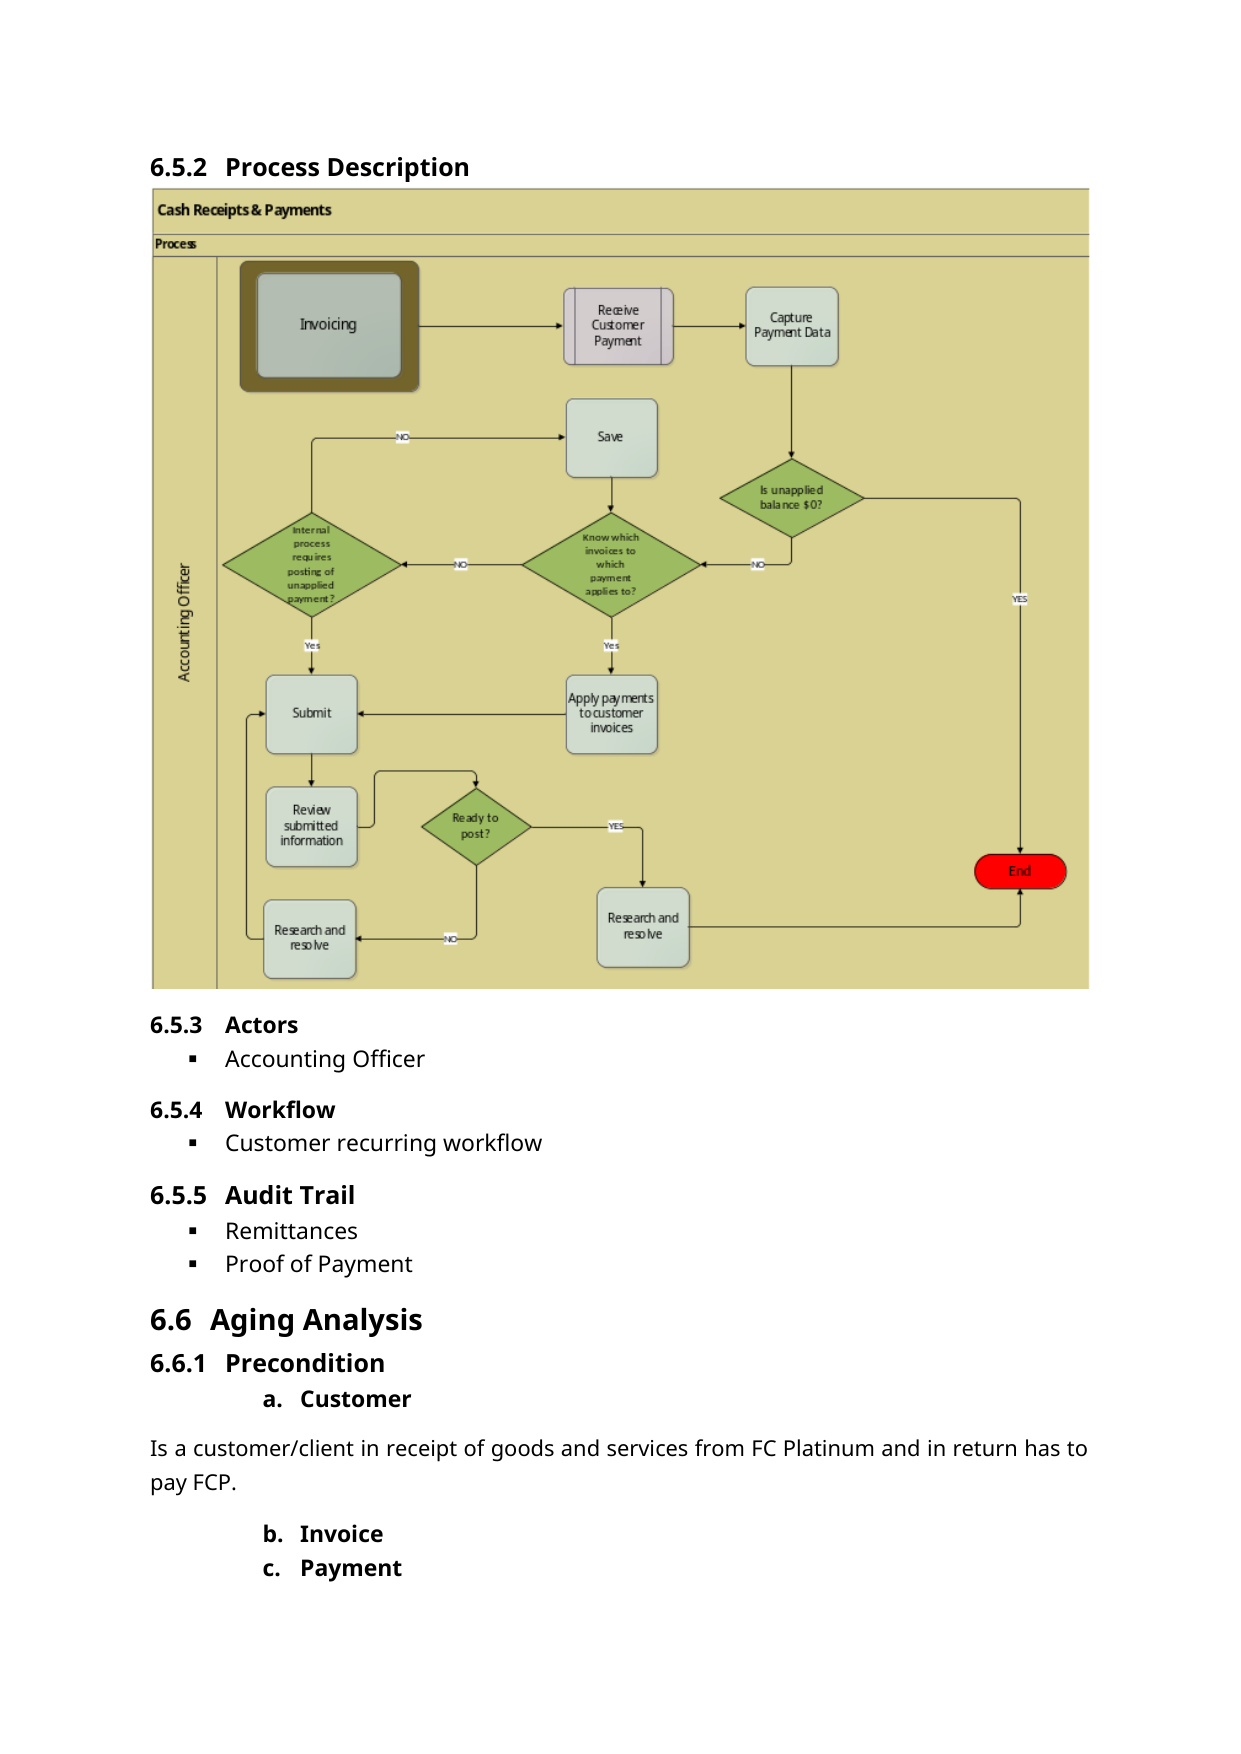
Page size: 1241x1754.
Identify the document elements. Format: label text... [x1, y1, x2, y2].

text Is a customer/client in receipt of goods and services from FC Platinum and in return has to pay FCP. [150, 1433, 1090, 1497]
subtitle Actors [150, 1009, 1090, 1041]
subtitle Process Description [150, 150, 1090, 184]
subtitle Workflow [150, 1094, 1090, 1125]
list Invoice [262, 1518, 1090, 1549]
list Accounting Officer [187, 1043, 1090, 1074]
list Payment [262, 1552, 1090, 1583]
list Customer [262, 1382, 1090, 1414]
list Remittances [187, 1214, 1090, 1246]
list Customer recurring workflow [187, 1127, 1090, 1159]
subtitle Aging Analysis [150, 1299, 1090, 1338]
subtitle Audit Trail [150, 1178, 1090, 1212]
subtitle Precondition [150, 1346, 1090, 1380]
list Proof of Payment [187, 1248, 1090, 1279]
